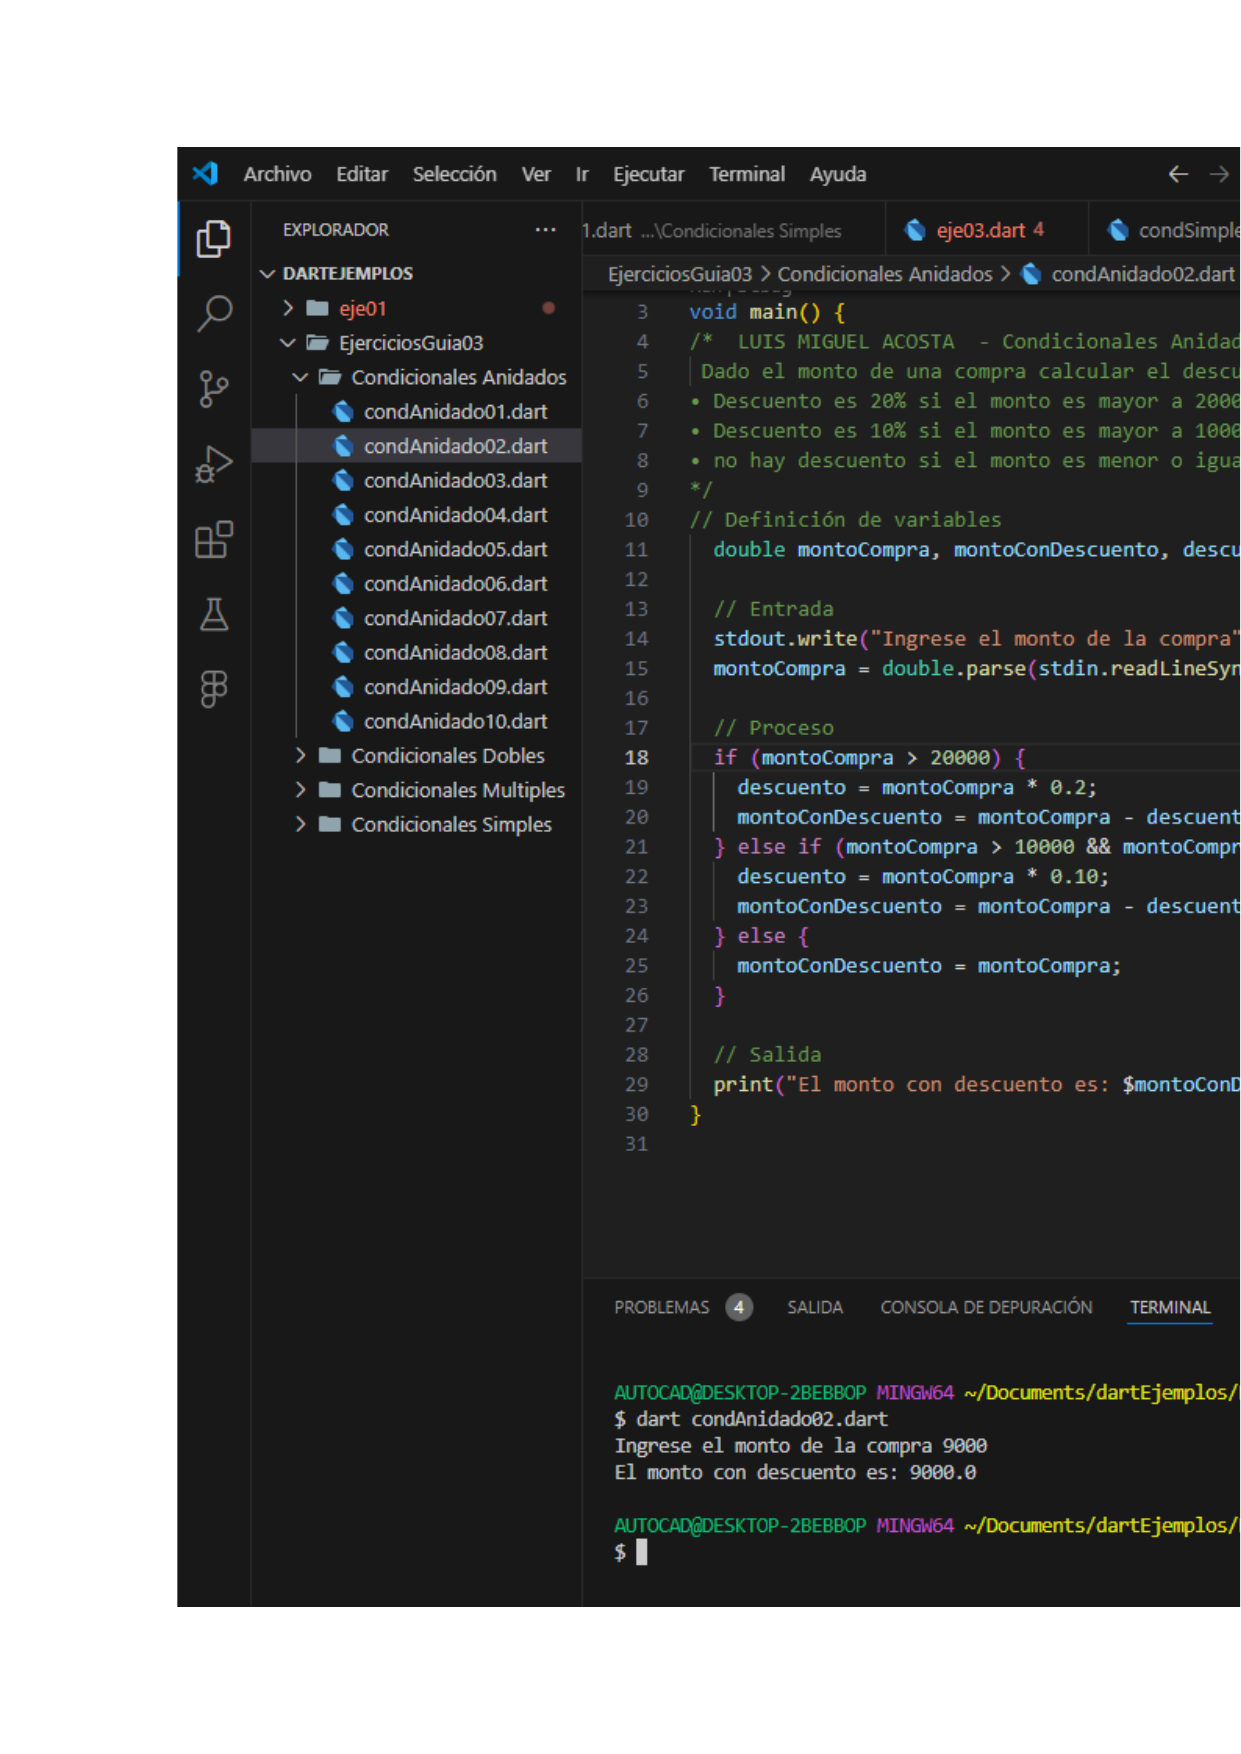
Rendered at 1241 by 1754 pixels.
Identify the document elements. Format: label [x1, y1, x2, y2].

picture [177, 147, 1241, 1607]
